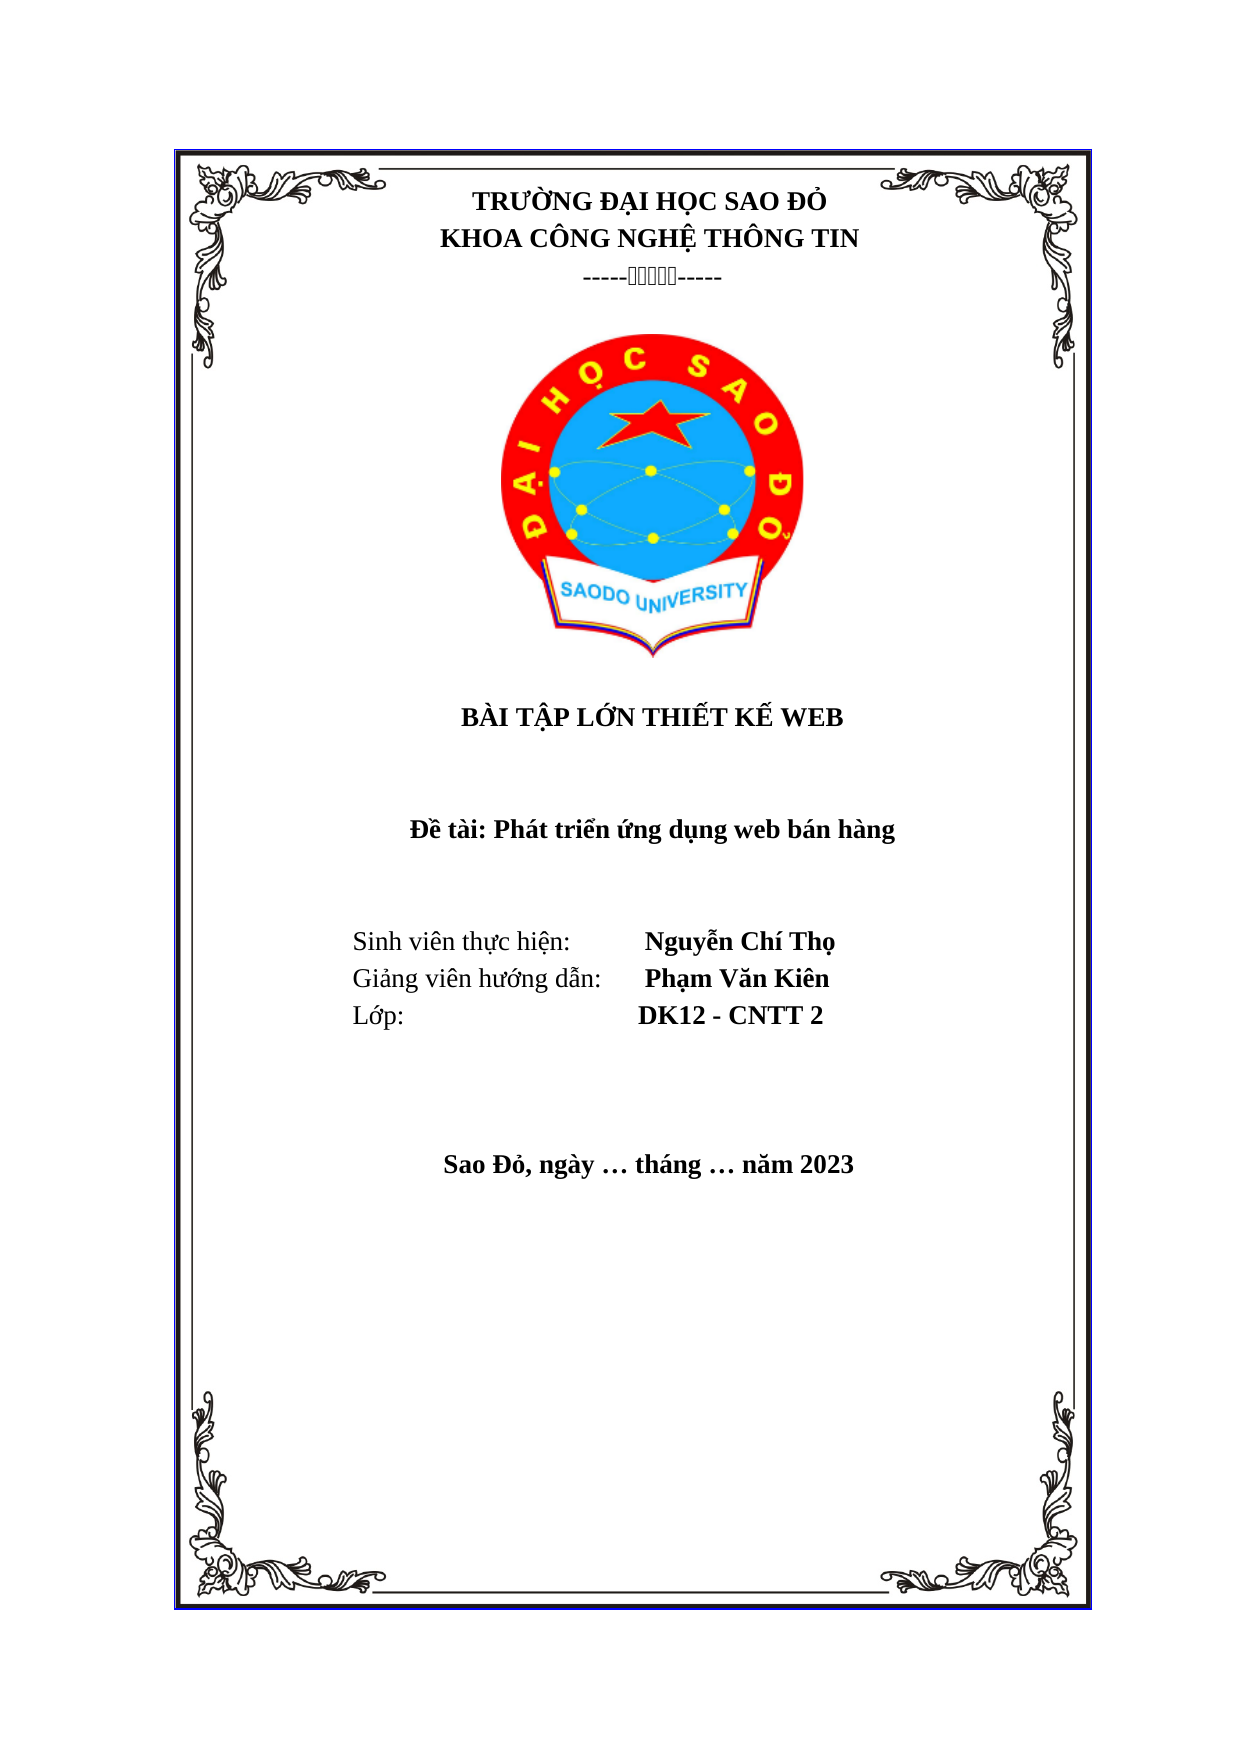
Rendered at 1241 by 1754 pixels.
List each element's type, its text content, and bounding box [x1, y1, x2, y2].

picture [175, 150, 1091, 1608]
text Đề tài: Phát triển ứng dụng web bán hàng [177, 813, 1098, 844]
text Sinh viên thực hiện: Nguyễn Chí Thọ [308, 925, 1092, 956]
text Lớp: DK12 - CNTT 2 [308, 999, 1092, 1031]
text ---------- [177, 259, 1098, 291]
text KHOA CÔNG NGHỆ THÔNG TIN [177, 222, 1092, 253]
text TRƯỜNG ĐẠI HỌC SAO ĐỎ [177, 185, 1092, 216]
text Sao Đỏ, ngày … tháng … năm 2023 [352, 1148, 1092, 1180]
text Giảng viên hướng dẫn: Phạm Văn Kiên [308, 962, 1092, 993]
text BÀI TẬP LỚN THIẾT KẾ WEB [177, 701, 1098, 732]
